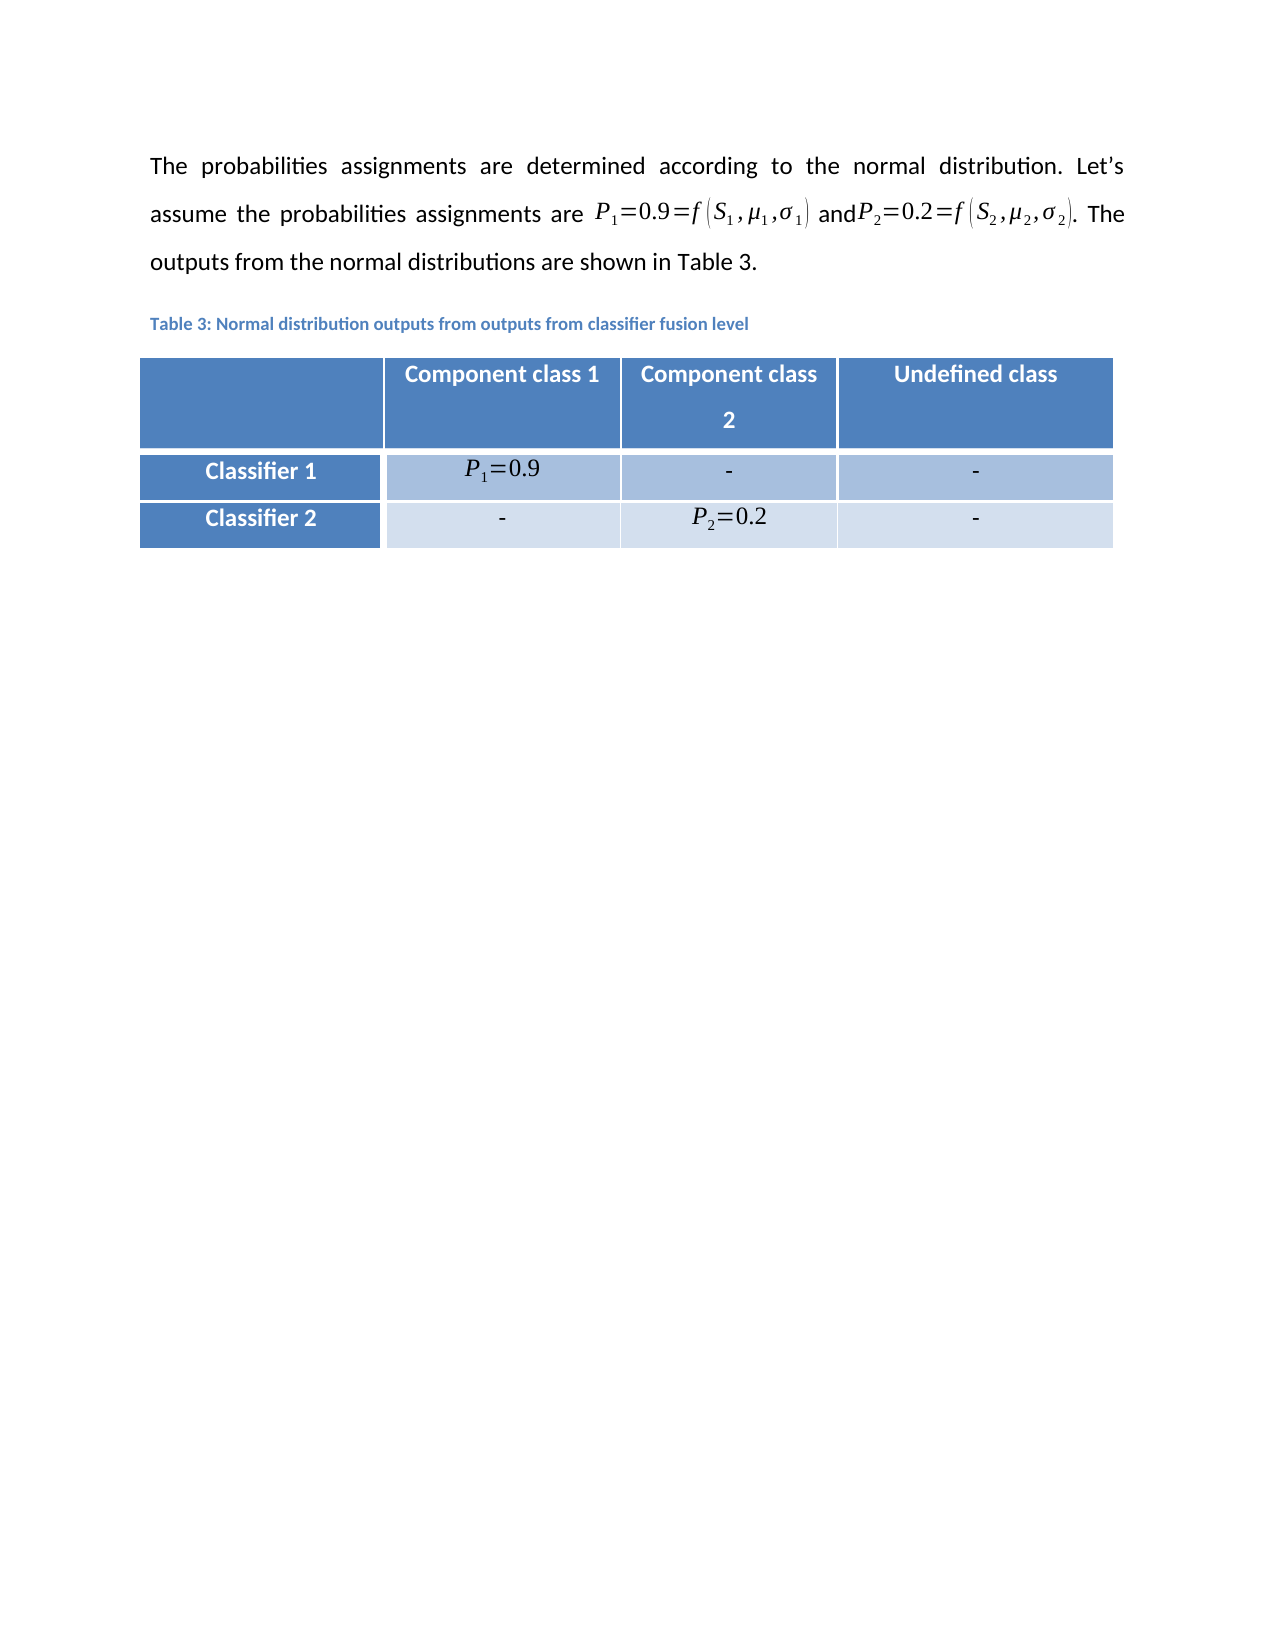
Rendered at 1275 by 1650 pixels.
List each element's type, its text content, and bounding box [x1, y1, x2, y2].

table_cell - [839, 455, 1113, 500]
text The probabilities assignments are determined according to the normal distribution. Let’s assume the probabilities assignments are and. The outputs from the normal distributions are shown in Table 3. [150, 150, 1125, 276]
table_cell - [622, 455, 836, 500]
table_header [140, 358, 383, 448]
table_cell Classifier 2 [140, 503, 380, 548]
table_cell Classifier 1 [140, 455, 380, 500]
table_header Component class 1 [385, 358, 620, 448]
table_cell [387, 455, 620, 500]
table_header Undefined class [839, 358, 1113, 448]
table_cell - [838, 503, 1113, 548]
table_cell - [387, 503, 620, 548]
table_header Component class 2 [622, 358, 836, 448]
table_cell [621, 503, 837, 548]
